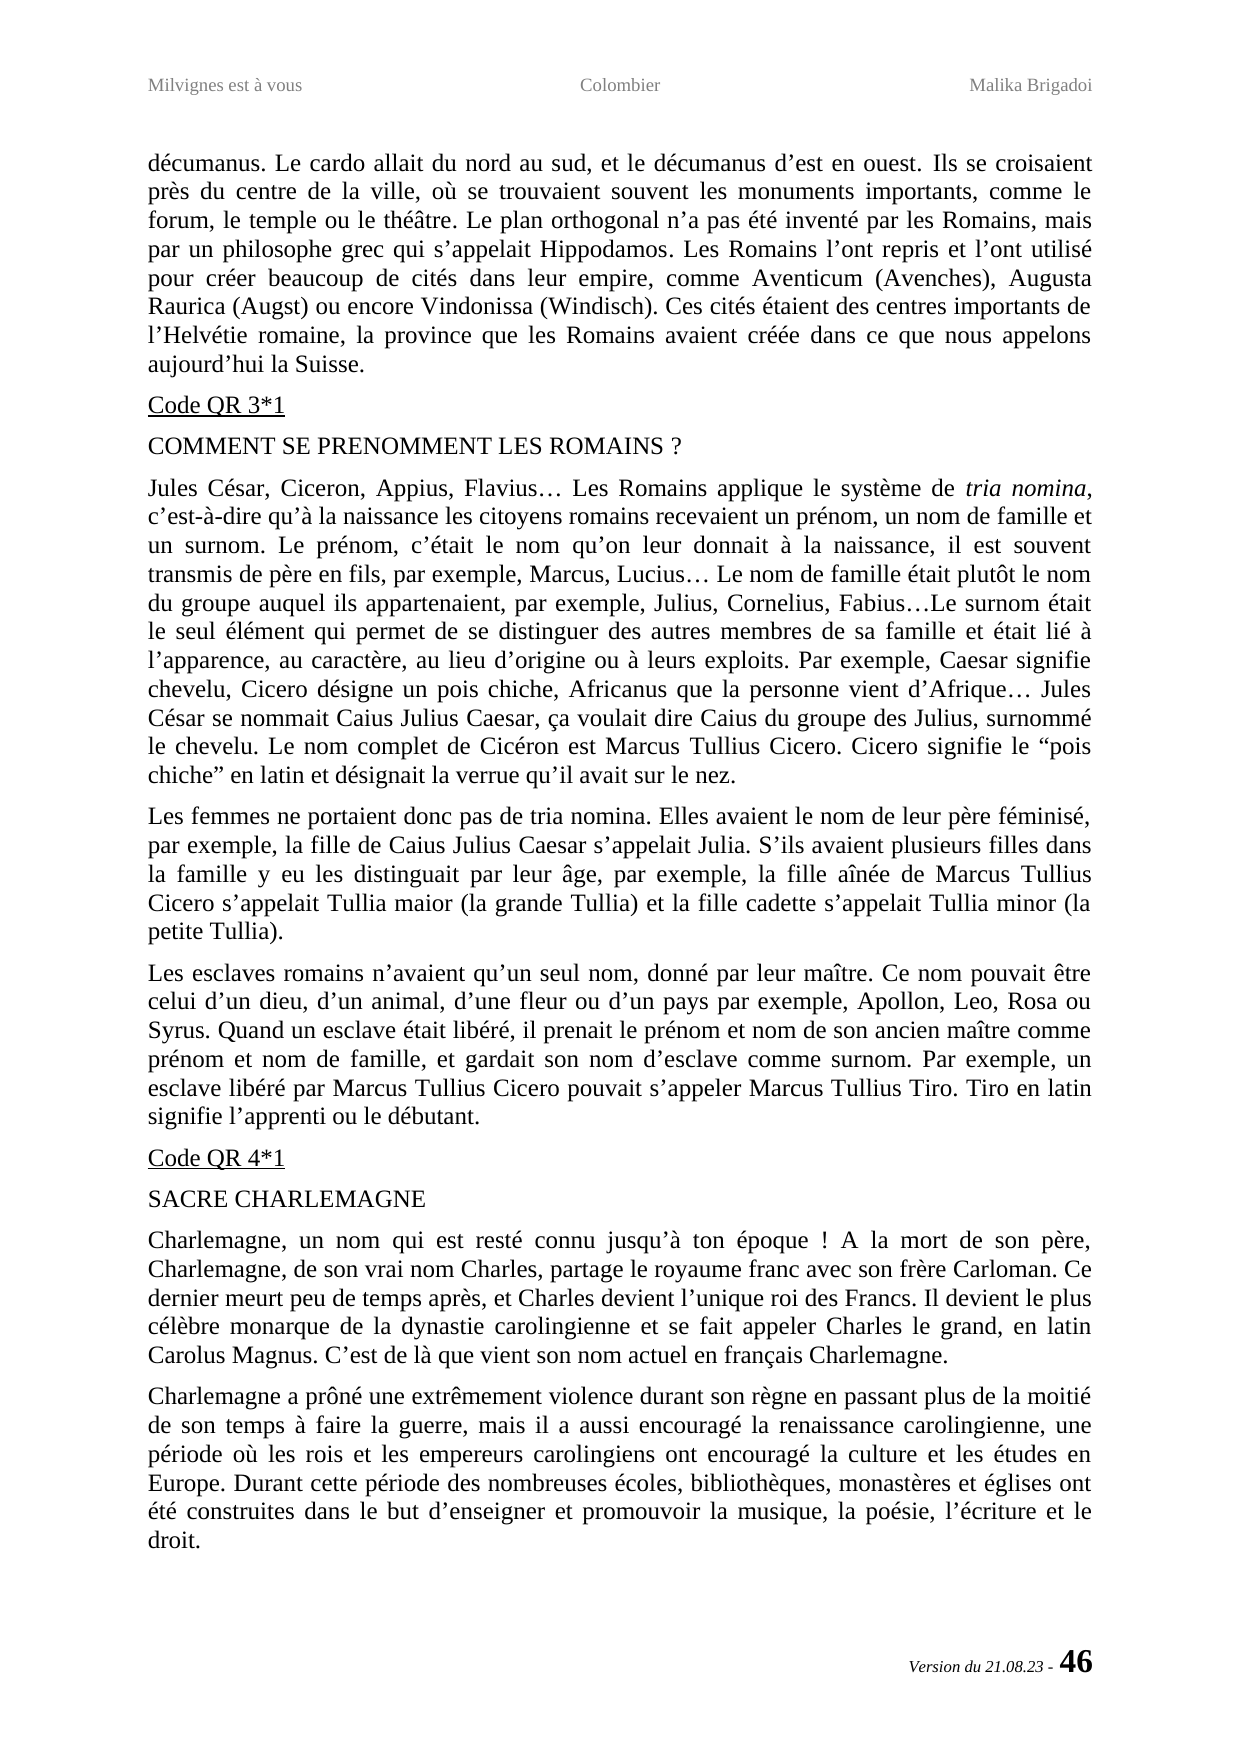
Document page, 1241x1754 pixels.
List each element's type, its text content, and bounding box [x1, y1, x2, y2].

text Jules César, Ciceron, Appius, Flavius… Les Romains applique le système de tria nomina, c’est-à-dire qu’à la naissance les citoyens romains recevaient un prénom, un nom de famille et un surnom. Le prénom, c’était le nom qu’on leur donnait à la naissance, il est souvent transmis de père en fils, par exemple, Marcus, Lucius… Le nom de famille était plutôt le nom du groupe auquel ils appartenaient, par exemple, Julius, Cornelius, Fabius…Le surnom était le seul élément qui permet de se distinguer des autres membres de sa famille et était lié à l’apparence, au caractère, au lieu d’origine ou à leurs exploits. Par exemple, Caesar signifie chevelu, Cicero désigne un pois chiche, Africanus que la personne vient d’Afrique… Jules César se nommait Caius Julius Caesar, ça voulait dire Caius du groupe des Julius, surnommé le chevelu. Le nom complet de Cicéron est Marcus Tullius Cicero. Cicero signifie le “pois chiche” en latin et désignait la verrue qu’il avait sur le nez. [148, 473, 1093, 789]
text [148, 148, 1093, 378]
text Charlemagne a prôné une extrêmement violence durant son règne en passant plus de la moitié de son temps à faire la guerre, mais il a aussi encouragé la renaissance carolingienne, une période où les rois et les empereurs carolingiens ont encouragé la culture et les études en Europe. Durant cette période des nombreuses écoles, bibliothèques, monastères et églises ont été construites dans le but d’enseigner et promouvoir la musique, la poésie, l’écriture et le droit. [148, 1381, 1093, 1554]
text Code QR 3*1 [148, 390, 1093, 419]
text SACRE CHARLEMAGNE [148, 1184, 1093, 1213]
text Les femmes ne portaient donc pas de tria nomina. Elles avaient le nom de leur père féminisé, par exemple, la fille de Caius Julius Caesar s’appelait Julia. S’ils avaient plusieurs filles dans la famille y eu les distinguait par leur âge, par exemple, la fille aînée de Marcus Tullius Cicero s’appelait Tullia maior (la grande Tullia) et la fille cadette s’appelait Tullia minor (la petite Tullia). [148, 801, 1093, 945]
text Charlemagne, un nom qui est resté connu jusqu’à ton époque ! A la mort de son père, Charlemagne, de son vrai nom Charles, partage le royaume franc avec son frère Carloman. Ce dernier meurt peu de temps après, et Charles devient l’unique roi des Francs. Il devient le plus célèbre monarque de la dynastie carolingienne et se fait appeler Charles le grand, en latin Carolus Magnus. C’est de là que vient son nom actuel en français Charlemagne. [148, 1225, 1093, 1369]
text Code QR 4*1 [148, 1143, 1093, 1171]
text Les esclaves romains n’avaient qu’un seul nom, donné par leur maître. Ce nom pouvait être celui d’un dieu, d’un animal, d’une fleur ou d’un pays par exemple, Apollon, Leo, Rosa ou Syrus. Quand un esclave était libéré, il prenait le prénom et nom de son ancien maître comme prénom et nom de famille, et gardait son nom d’esclave comme surnom. Par exemple, un esclave libéré par Marcus Tullius Cicero pouvait s’appeler Marcus Tullius Tiro. Tiro en latin signifie l’apprenti ou le débutant. [148, 958, 1093, 1130]
text COMMENT SE PRENOMMENT LES ROMAINS ? [148, 431, 1093, 460]
